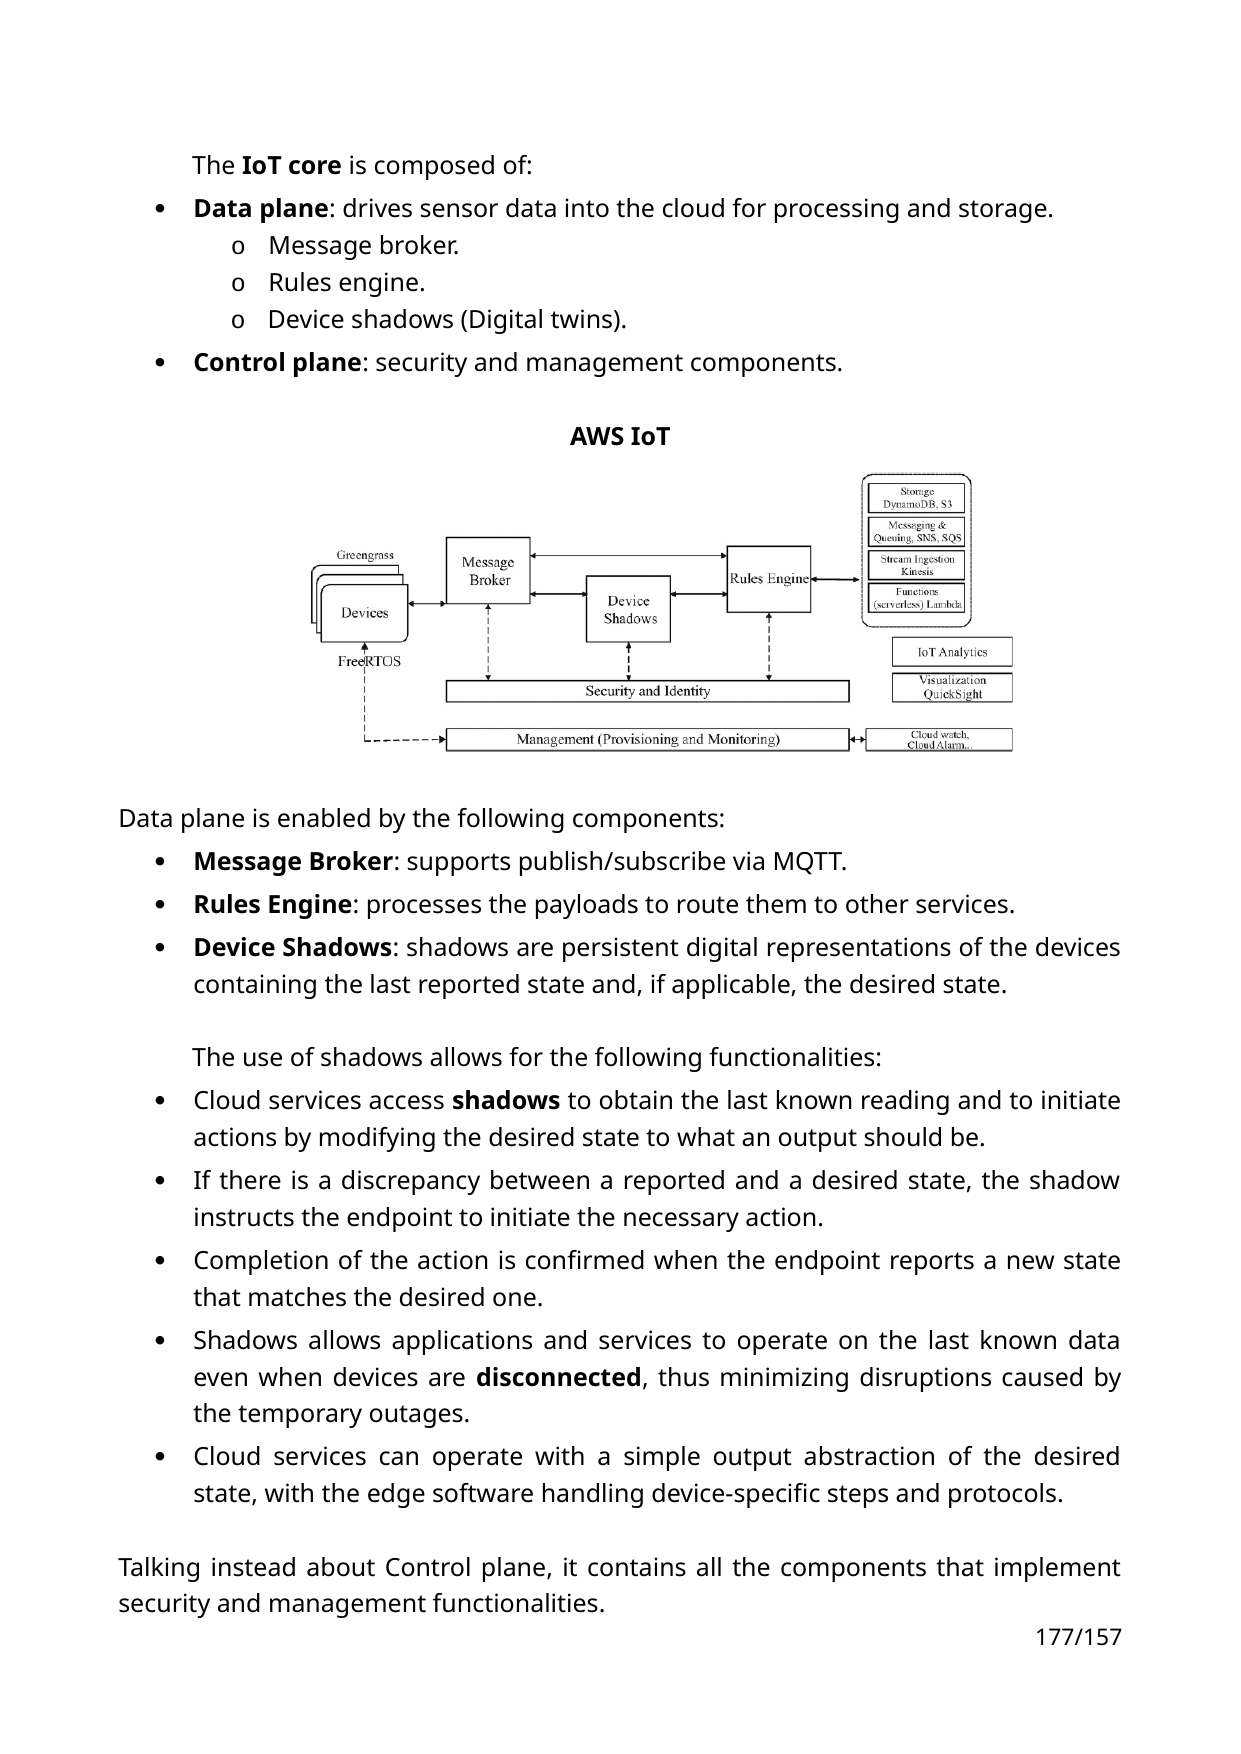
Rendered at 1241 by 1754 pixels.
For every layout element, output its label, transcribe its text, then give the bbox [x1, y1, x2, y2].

text Data plane is enabled by the following components: [118, 801, 1122, 835]
list Message Broker: supports publish/subscribe via MQTT. [156, 844, 1122, 878]
list Device shadows (Digital twins). [230, 301, 1122, 336]
list The IoT core is composed of: [118, 148, 1122, 182]
list Cloud services can operate with a simple output abstraction of the desired state, with the edge software handling device-specific steps and protocols. [156, 1439, 1122, 1510]
list Data plane: drives sensor data into the cloud for processing and storage. [156, 191, 1122, 225]
list Rules engine. [231, 264, 1122, 299]
list Device Shadows: shadows are persistent digital representations of the devices containing the last reported state and, if applicable, the desired state. [156, 930, 1122, 1001]
text AWS IoT [118, 418, 1122, 452]
list Message broker. [231, 227, 1122, 262]
list Completion of the action is confirmed when the endpoint reports a new state that matches the desired one. [156, 1243, 1122, 1313]
list If there is a discrepancy between a reported and a desired state, the shadow instructs the endpoint to initiate the necessary action. [156, 1163, 1122, 1234]
list The use of shadows allows for the following functionalities: [118, 1040, 1122, 1074]
list Shadows allows applications and services to operate on the last known data even when devices are disconnected, thus minimizing disruptions caused by the temporary outages. [156, 1322, 1122, 1430]
list Cloud services access shadows to obtain the last known reading and to initiate actions by modifying the desired state to what an output should be. [156, 1083, 1122, 1154]
picture [290, 461, 1024, 762]
text Talking instead about Control plane, it contains all the components that implement security and management functionalities. [118, 1549, 1122, 1620]
list Rules Engine: processes the payloads to route them to other services. [156, 887, 1122, 921]
list Control plane: security and management components. [156, 344, 1122, 379]
